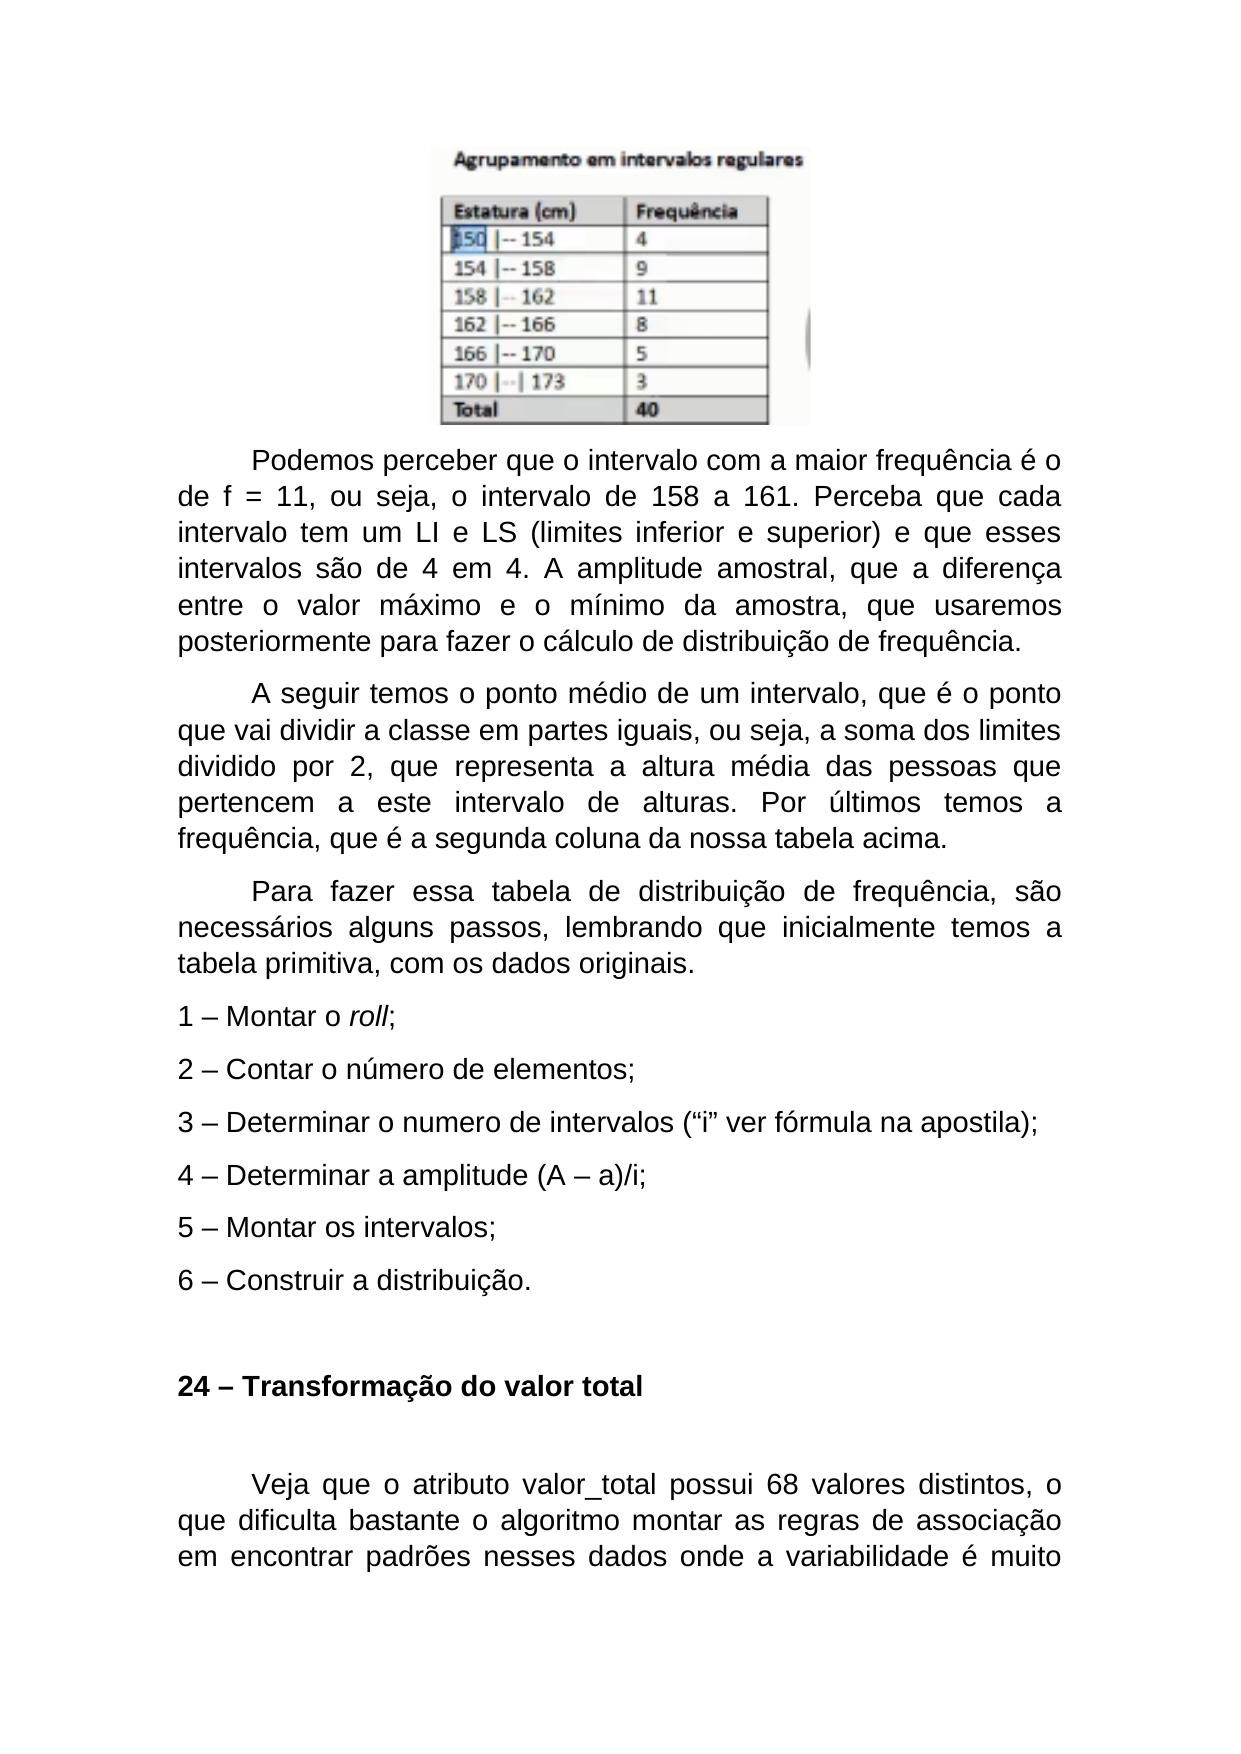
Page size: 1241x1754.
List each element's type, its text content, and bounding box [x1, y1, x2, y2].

text Para fazer essa tabela de distribuição de frequência, são necessários alguns passos, lembrando que inicialmente temos a tabela primitiva, com os dados originais. [177, 874, 1063, 980]
text 3 – Determinar o numero de intervalos (“i” ver fórmula na apostila); [177, 1105, 1063, 1138]
text 5 – Montar os intervalos; [177, 1210, 1063, 1244]
subtitle 24 – Transformação do valor total [177, 1369, 1063, 1402]
text 2 – Contar o número de elementos; [177, 1052, 1063, 1085]
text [177, 1467, 1063, 1572]
text 4 – Determinar a amplitude (A – a)/i; [177, 1157, 1063, 1191]
text Podemos perceber que o intervalo com a maior frequência é o de f = 11, ou seja, o intervalo de 158 a 161. Perceba que cada intervalo tem um LI e LS (limites inferior e superior) e que esses intervalos são de 4 em 4. A amplitude amostral, que a diferença entre o valor máximo e o mínimo da amostra, que usaremos posteriormente para fazer o cálculo de distribuição de frequência. [177, 443, 1063, 657]
text 6 – Construir a distribuição. [177, 1263, 1063, 1297]
text 1 – Montar o roll; [177, 999, 1063, 1033]
picture [429, 147, 811, 425]
text A seguir temos o ponto médio de um intervalo, que é o ponto que vai dividir a classe em partes iguais, ou seja, a soma dos limites dividido por 2, que representa a altura média das pessoas que pertencem a este intervalo de alturas. Por últimos temos a frequência, que é a segunda coluna da nossa tabela acima. [177, 677, 1063, 855]
